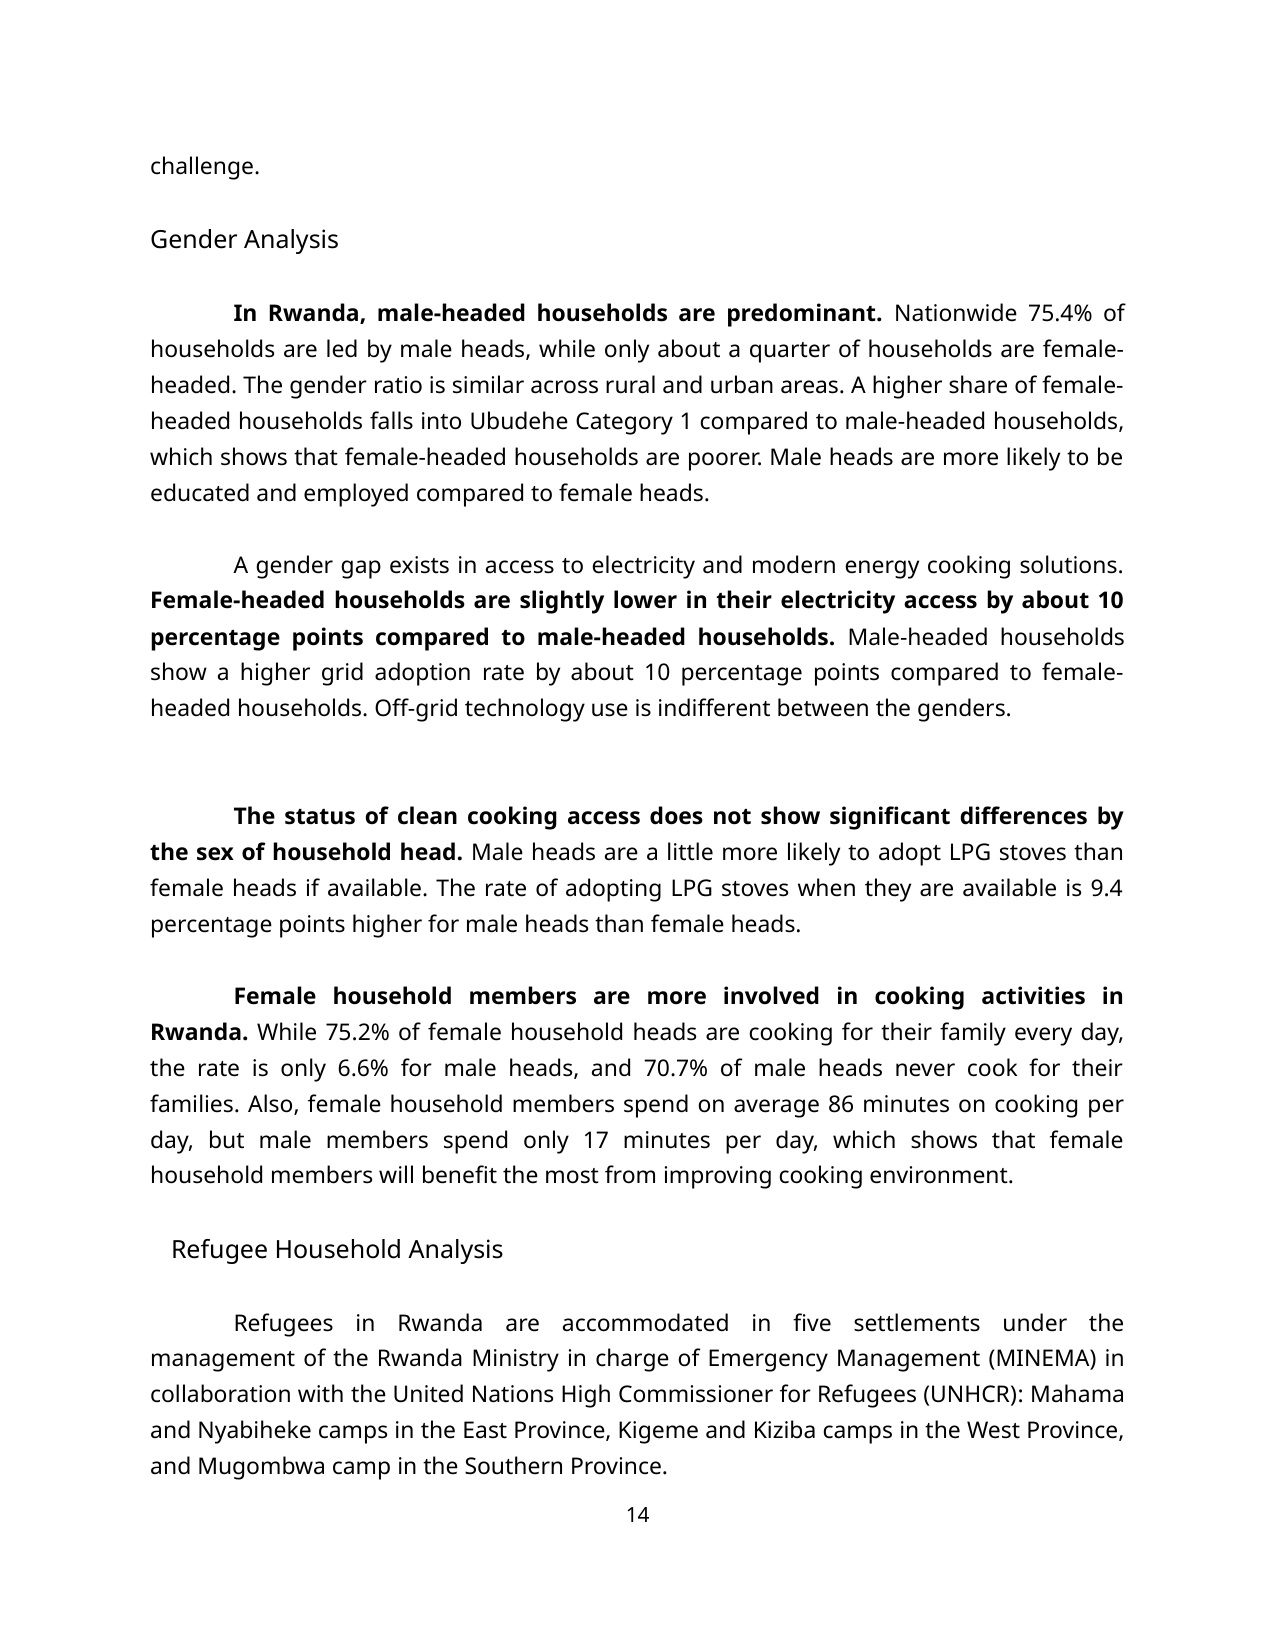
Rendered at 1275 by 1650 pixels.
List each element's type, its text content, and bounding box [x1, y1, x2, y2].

text Female household members are more involved in cooking activities in Rwanda. While 75.2% of female household heads are cooking for their family every day, the rate is only 6.6% for male heads, and 70.7% of male heads never cook for their families. Also, female household members spend on average 86 minutes on cooking per day, but male members spend only 17 minutes per day, which shows that female household members will benefit the most from improving cooking environment. [150, 980, 1125, 1191]
text In Rwanda, male-headed households are predominant. Nationwide 75.4% of households are led by male heads, while only about a quarter of households are female-headed. The gender ratio is similar across rural and urban areas. A higher share of female-headed households falls into Ubudehe Category 1 compared to male-headed households, which shows that female-headed households are poorer. Male heads are more likely to be educated and employed compared to female heads. [150, 297, 1125, 508]
subtitle Refugee Household Analysis [171, 1231, 1125, 1265]
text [150, 150, 1125, 181]
text The status of clean cooking access does not show significant differences by the sex of household head. Male heads are a little more likely to adopt LPG stoves than female heads if available. The rate of adopting LPG stoves when they are available is 9.4 percentage points higher for male heads than female heads. [150, 800, 1125, 939]
text Refugees in Rwanda are accommodated in five settlements under the management of the Rwanda Ministry in charge of Emergency Management (MINEMA) in collaboration with the United Nations High Commissioner for Refugees (UNHCR): Mahama and Nyabiheke camps in the East Province, Kigeme and Kiziba camps in the West Province, and Mugombwa camp in the Southern Province. [150, 1306, 1125, 1481]
subtitle Gender Analysis [150, 222, 1125, 256]
text A gender gap exists in access to electricity and modern energy cooking solutions. Female-headed households are slightly lower in their electricity access by about 10 percentage points compared to male-headed households. Male-headed households show a higher grid adoption rate by about 10 percentage points compared to female-headed households. Off-grid technology use is indifferent between the genders. [150, 548, 1125, 723]
